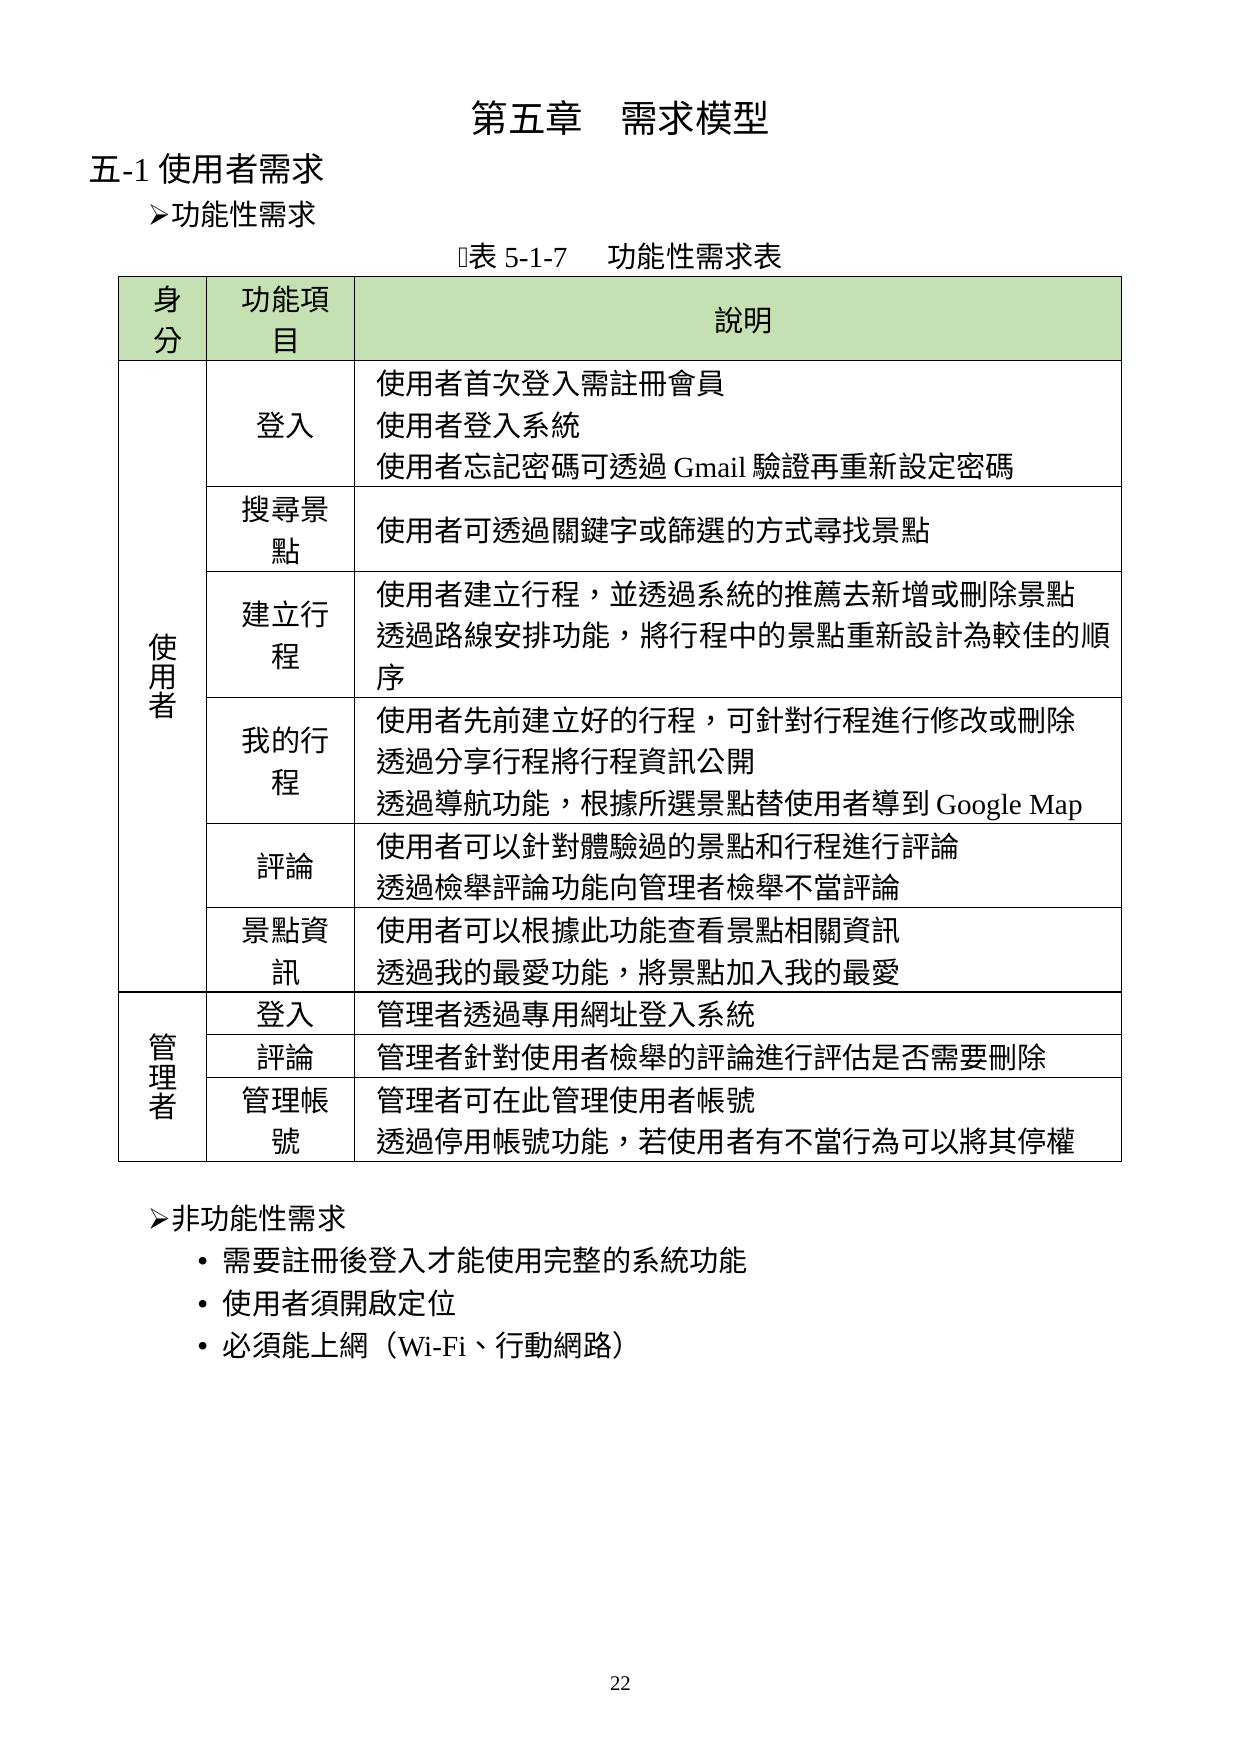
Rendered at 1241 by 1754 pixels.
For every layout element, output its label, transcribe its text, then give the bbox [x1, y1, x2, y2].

list 使用者須開啟定位 [198, 1280, 1152, 1323]
table_cell 管理者透過專用網址登入系統 [355, 993, 1121, 1034]
table_cell 搜尋景點 [207, 487, 354, 571]
table_cell 建立行程 [207, 572, 354, 697]
table_cell 使用者首次登入需註冊會員 使用者登入系統 使用者忘記密碼可透過Gmail驗證再重新設定密碼 [355, 361, 1121, 486]
table_cell 評論 [207, 824, 354, 907]
table_cell 使用者建立行程，並透過系統的推薦去新增或刪除景點 透過路線安排功能，將行程中的景點重新設計為較佳的順序 [355, 572, 1121, 697]
table_header 功能項目 [207, 277, 354, 360]
list 需要註冊後登入才能使用完整的系統功能 [198, 1238, 1152, 1280]
table_cell 管理者針對使用者檢舉的評論進行評估是否需要刪除 [355, 1035, 1121, 1077]
table_cell 管理者可在此管理使用者帳號 透過停用帳號功能，若使用者有不當行為可以將其停權 [355, 1078, 1121, 1161]
subtitle 使用者需求 [89, 143, 1152, 191]
table_cell 使用者可透過關鍵字或篩選的方式尋找景點 [355, 487, 1121, 571]
table_cell 使用者先前建立好的行程，可針對行程進行修改或刪除 透過分享行程將行程資訊公開 透過導航功能，根據所選景點替使用者導到Google Map [355, 698, 1121, 823]
table_cell 使用者可以針對體驗過的景點和行程進行評論 透過檢舉評論功能向管理者檢舉不當評論 [355, 824, 1121, 907]
table_cell 評論 [207, 1035, 354, 1077]
table_cell 我的行程 [207, 698, 354, 823]
table_cell 使用者 [119, 361, 206, 991]
table_header 說明 [355, 277, 1121, 360]
list 功能性需求 [148, 191, 1152, 233]
subtitle 需求模型 [89, 89, 1152, 143]
table_cell 登入 [207, 993, 354, 1034]
list 必須能上網（Wi-Fi、行動網路） [198, 1323, 1152, 1365]
table_cell 管理者 [119, 993, 206, 1161]
table_cell 使用者可以根據此功能查看景點相關資訊 透過我的最愛功能，將景點加入我的最愛 [355, 908, 1121, 991]
list 非功能性需求 [148, 1196, 1152, 1238]
table_cell 管理帳號 [207, 1078, 354, 1161]
table_cell 景點資訊 [207, 908, 354, 991]
table_cell 登入 [207, 361, 354, 486]
table_header 身分 [119, 277, 206, 360]
